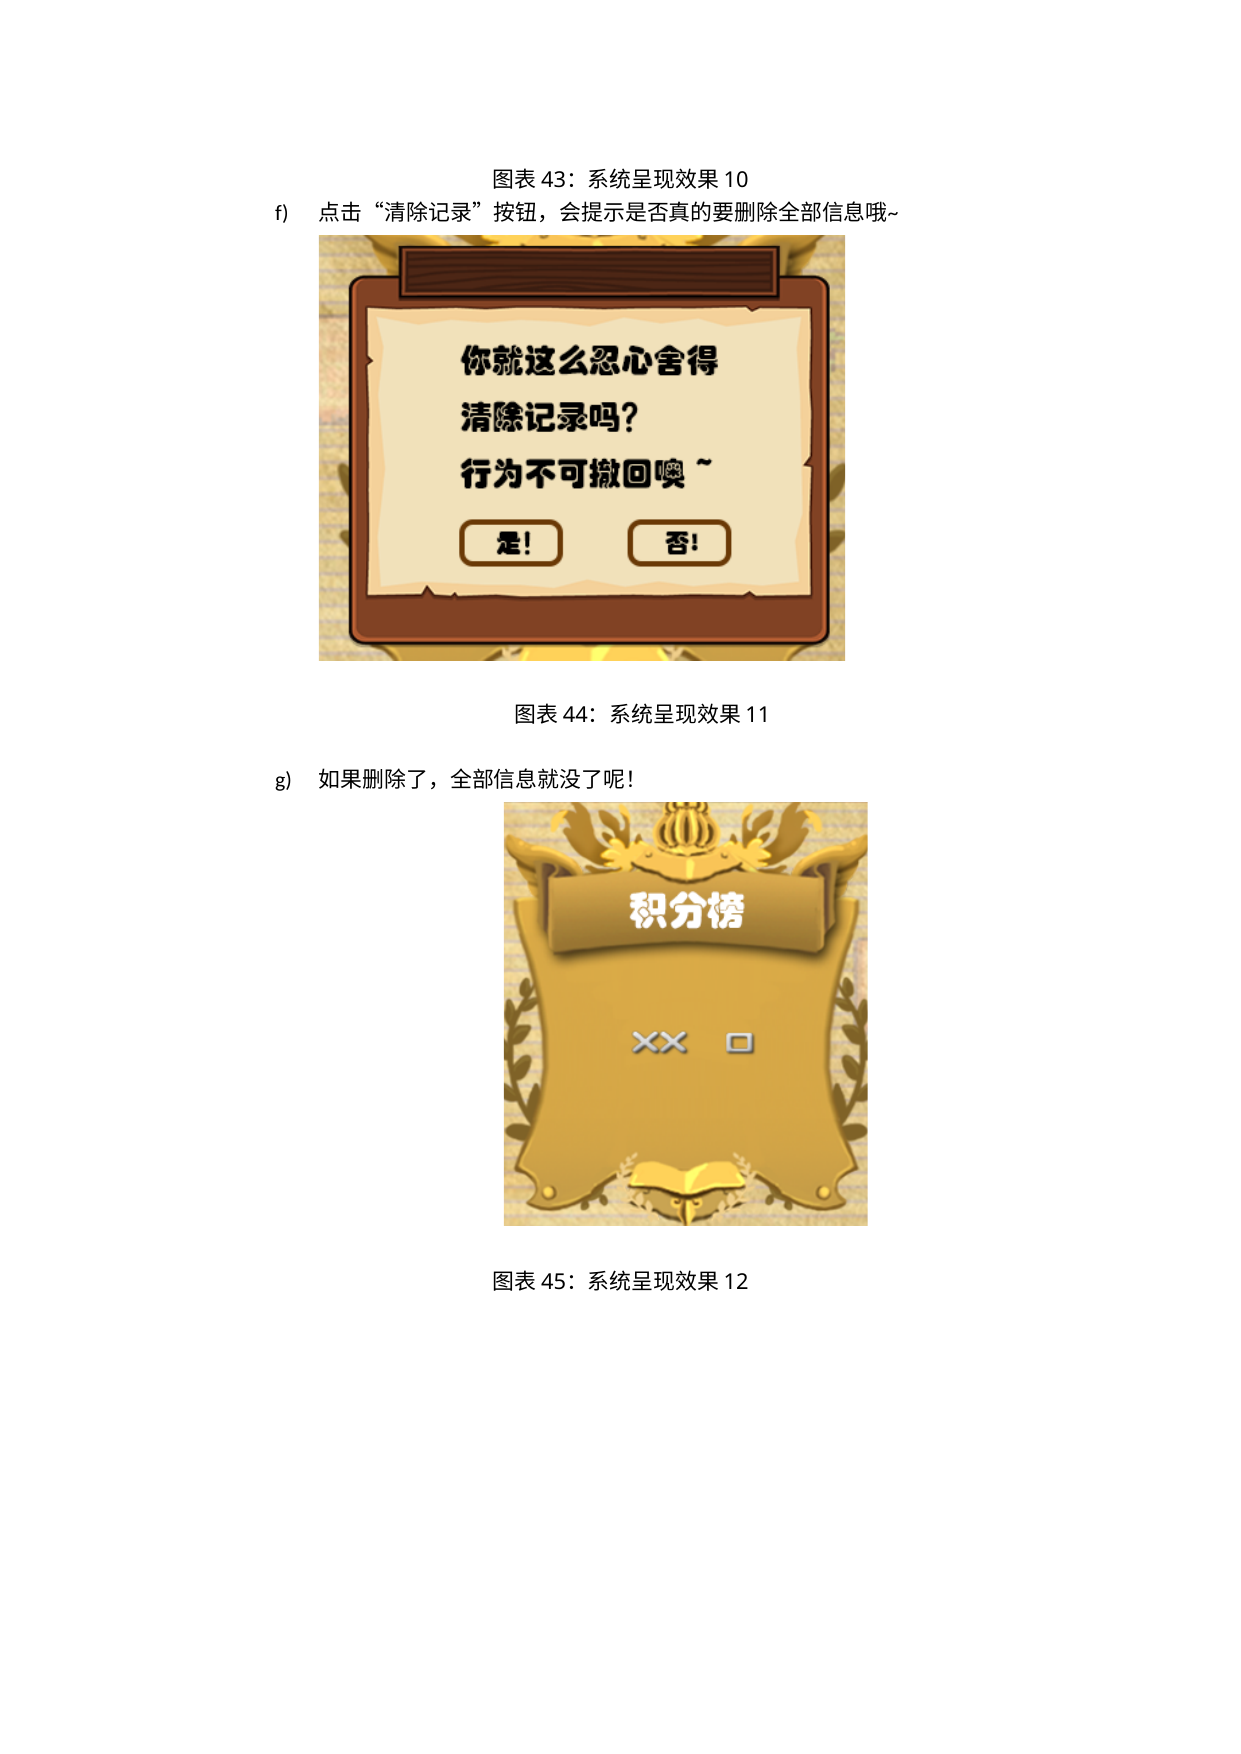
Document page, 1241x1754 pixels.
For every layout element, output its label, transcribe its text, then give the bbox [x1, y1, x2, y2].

picture [503, 802, 868, 1226]
picture [318, 235, 846, 661]
text 图表 43：系统呈现效果10 [187, 162, 1053, 194]
text 图表 45：系统呈现效果12 [187, 1264, 1053, 1296]
list 如果删除了，全部信息就没了呢！ [275, 762, 1053, 794]
list 点击“清除记录”按钮，会提示是否真的要删除全部信息哦~ [275, 194, 1053, 227]
text 图表 44：系统呈现效果11 [187, 697, 1053, 729]
